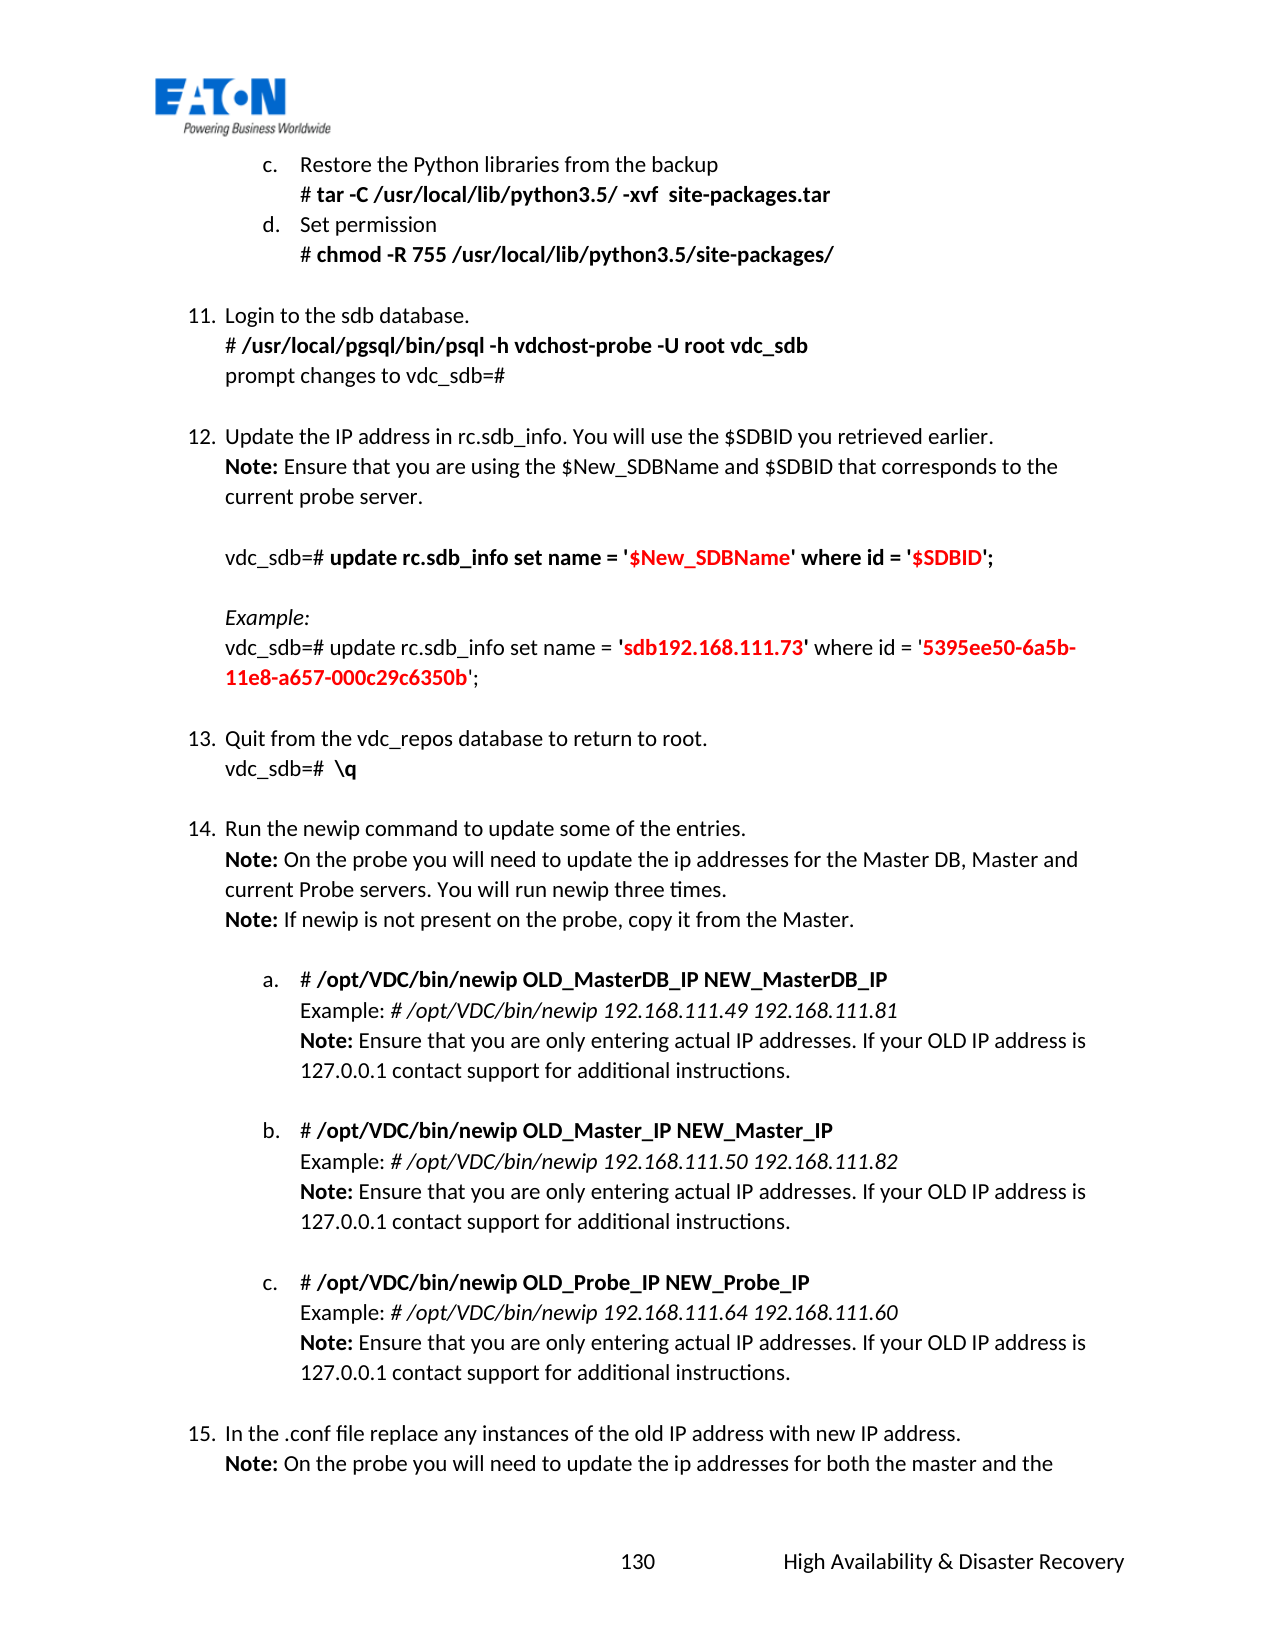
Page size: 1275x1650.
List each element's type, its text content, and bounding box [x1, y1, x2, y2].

list Restore the Python libraries from the backup # tar -C /usr/local/lib/python3.5/ -xvf site-packages.tar [262, 150, 1125, 208]
list Update the IP address in rc.sdb_info. You will use the $SDBID you retrieved earlier. Note: Ensure that you are using the $New_SDBName and $SDBID that corresponds to the current probe server. vdc_sdb=# update rc.sdb_info set name = '$New_SDBName' where id = '$SDBID'; Example: vdc_sdb=# update rc.sdb_info set name = 'sdb192.168.111.73' where id = '5395ee50-6a5b-11e8-a657-000c29c6350b'; [187, 422, 1125, 722]
list Quit from the vdc_repos database to return to root. vdc_sdb=# \q [187, 724, 1125, 812]
list # /opt/VDC/bin/newip OLD_MasterDB_IP NEW_MasterDB_IP Example: # /opt/VDC/bin/newip 192.168.111.49 192.168.111.81 Note: Ensure that you are only entering actual IP addresses. If your OLD IP address is 127.0.0.1 contact support for additional instructions. [262, 966, 1125, 1114]
list Login to the sdb database. # /usr/local/pgsql/bin/psql -h vdchost-probe -U root vdc_sdb prompt changes to vdc_sdb=# [187, 301, 1125, 420]
list Run the newip command to update some of the entries. Note: On the probe you will need to update the ip addresses for the Master DB, Master and current Probe servers. You will run newip three times. Note: If newip is not present on the probe, copy it from the Master. [187, 814, 1125, 963]
list Set permission # chmod -R 755 /usr/local/lib/python3.5/site-packages/ [262, 210, 1125, 299]
list # /opt/VDC/bin/newip OLD_Master_IP NEW_Master_IP Example: # /opt/VDC/bin/newip 192.168.111.50 192.168.111.82 Note: Ensure that you are only entering actual IP addresses. If your OLD IP address is 127.0.0.1 contact support for additional instructions. [262, 1117, 1125, 1266]
picture [150, 75, 337, 140]
list # /opt/VDC/bin/newip OLD_Probe_IP NEW_Probe_IP Example: # /opt/VDC/bin/newip 192.168.111.64 192.168.111.60 Note: Ensure that you are only entering actual IP addresses. If your OLD IP address is 127.0.0.1 contact support for additional instructions. [262, 1268, 1125, 1417]
